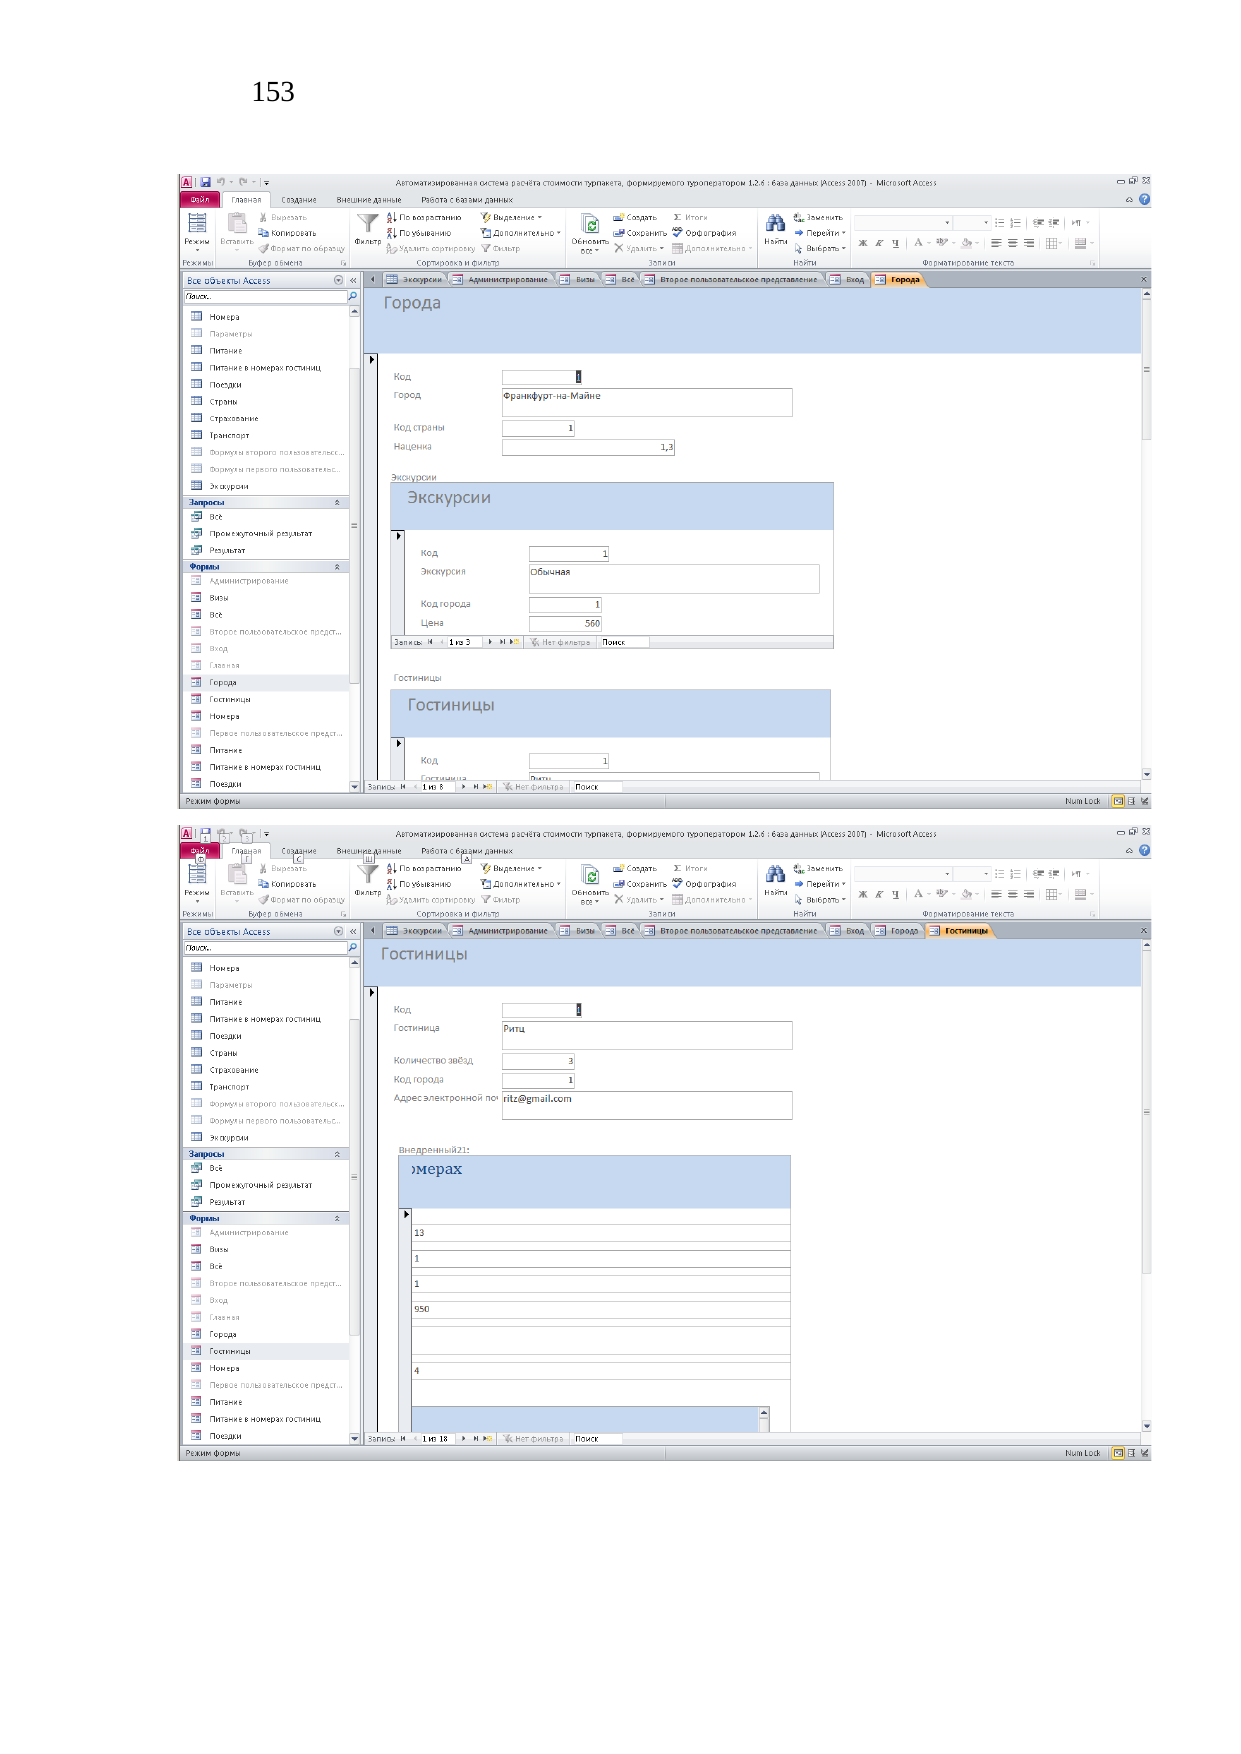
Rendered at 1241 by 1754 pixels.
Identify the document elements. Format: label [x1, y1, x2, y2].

picture [177, 174, 1152, 809]
picture [177, 825, 1152, 1461]
